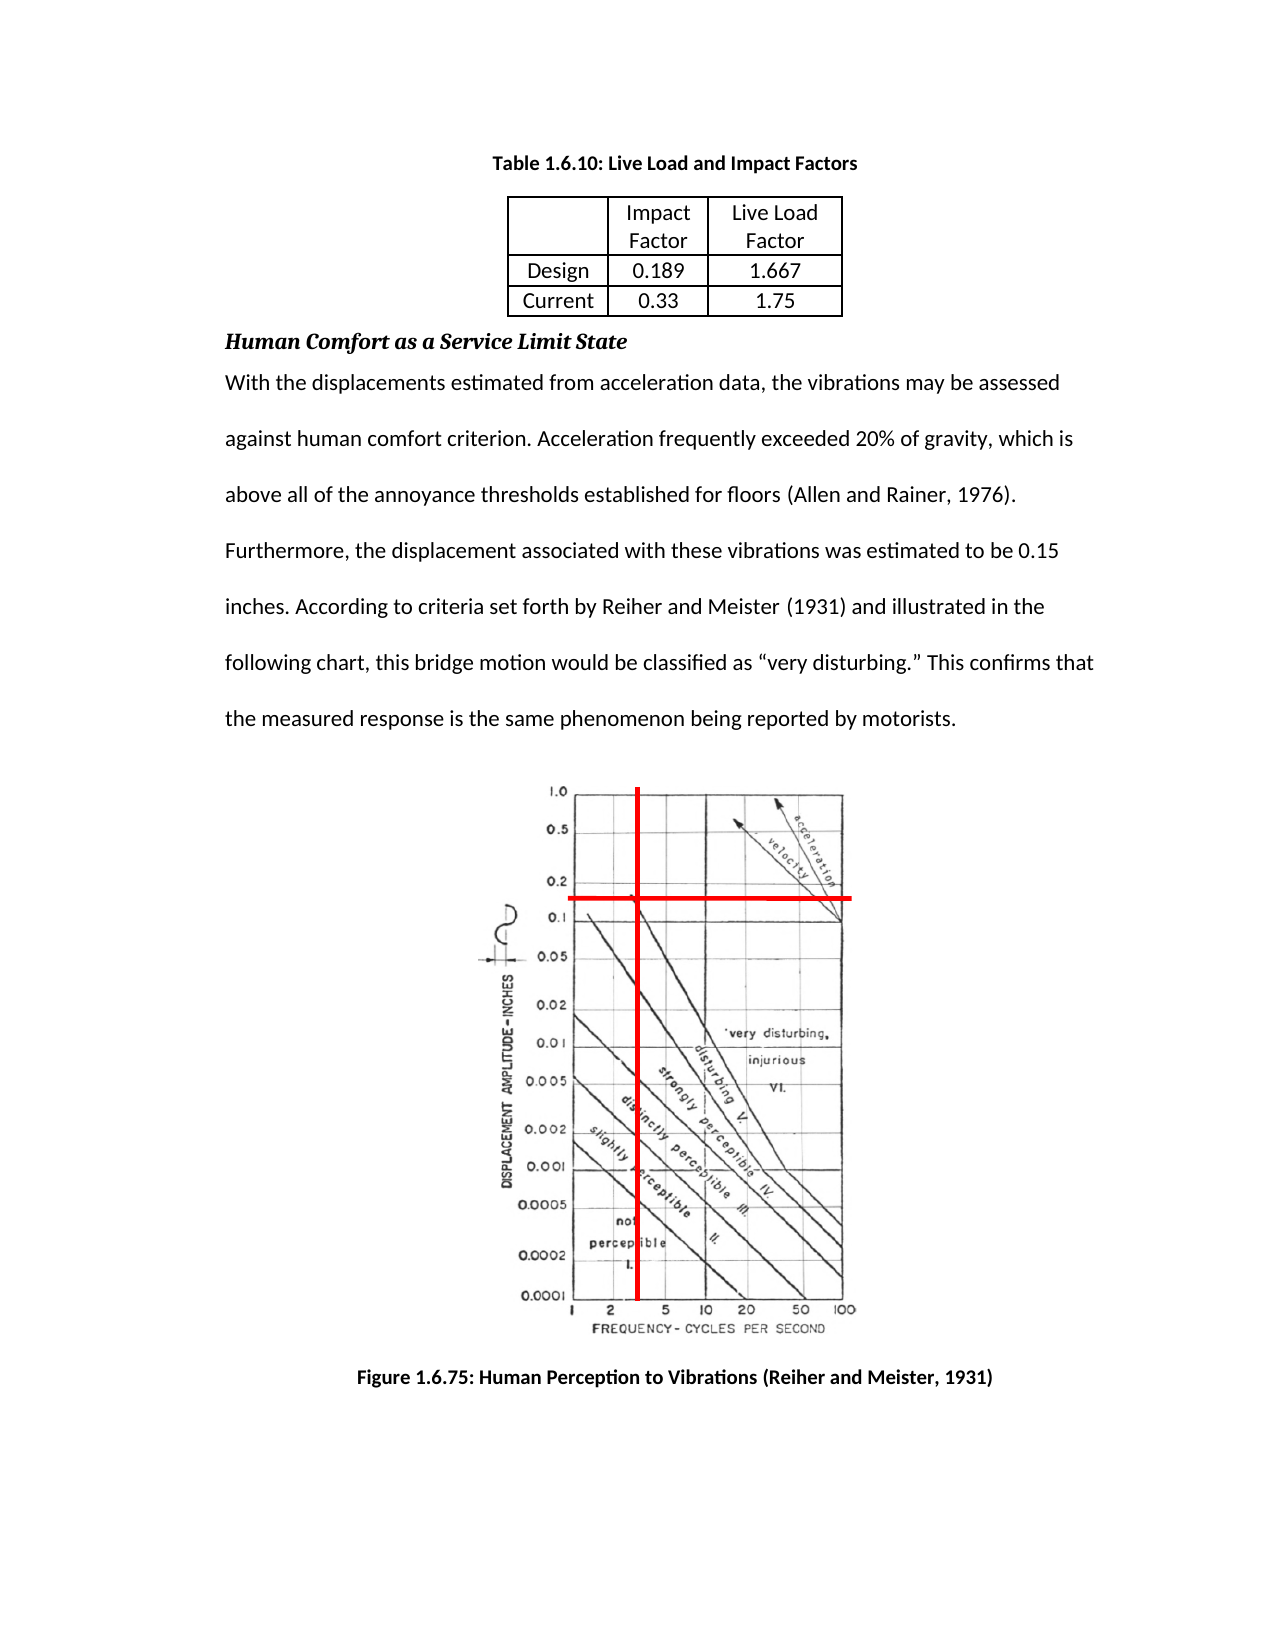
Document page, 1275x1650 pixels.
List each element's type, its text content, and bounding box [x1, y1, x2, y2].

table_cell 1.75 [709, 287, 841, 314]
table_cell 1.667 [709, 256, 841, 284]
table_cell 0.189 [609, 256, 707, 284]
picture [478, 786, 872, 1337]
table_header [509, 198, 607, 254]
table_cell 0.33 [609, 287, 707, 314]
table_header Live Load Factor [709, 198, 841, 254]
table_cell Design [509, 256, 607, 284]
table_header Impact Factor [609, 198, 707, 254]
text With the displacements estimated from acceleration data, the vibrations may be assessed against human comfort criterion. Acceleration frequently exceeded 20% of gravity, which is above all of the annoyance thresholds established for floors (Allen and Rainer, 1976). Furthermore, the displacement associated with these vibrations was estimated to be 0.15 inches. According to criteria set forth by Reiher and Meister (1931) and illustrated in the following chart, this bridge motion would be classified as “very disturbing.” This confirms that the measured response is the same phenomenon being reported by motorists. [225, 368, 1125, 732]
subtitle Human Comfort as a Service Limit State [225, 329, 1125, 356]
table_cell Current [509, 287, 607, 314]
